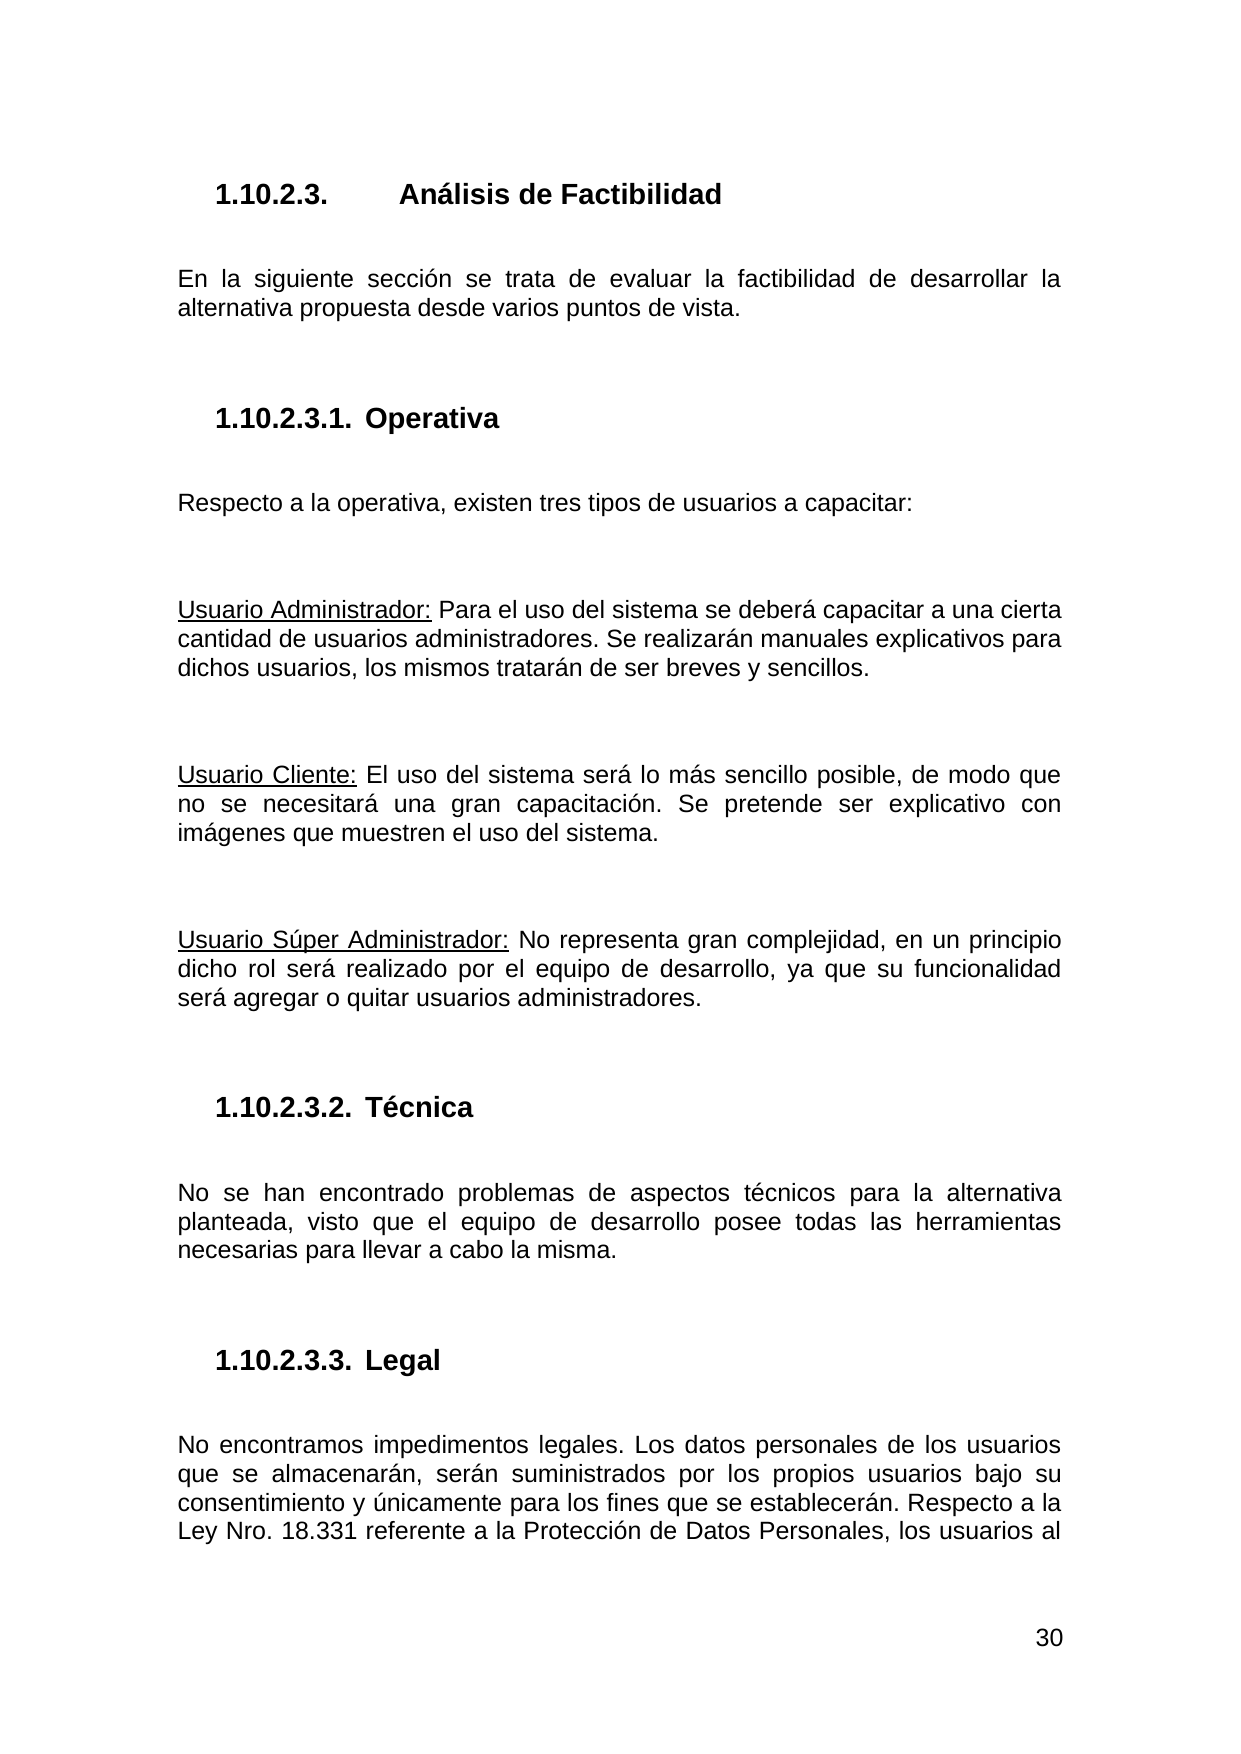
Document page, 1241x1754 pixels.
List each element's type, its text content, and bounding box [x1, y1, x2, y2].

text Usuario Súper Administrador: No representa gran complejidad, en un principio dicho rol será realizado por el equipo de desarrollo, ya que su funcionalidad será agregar o quitar usuarios administradores. [177, 926, 1063, 1012]
text No se han encontrado problemas de aspectos técnicos para la alternativa planteada, visto que el equipo de desarrollo posee todas las herramientas necesarias para llevar a cabo la misma. [177, 1178, 1063, 1264]
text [177, 1430, 1063, 1545]
text Usuario Cliente: El uso del sistema será lo más sencillo posible, de modo que no se necesitará una gran capacitación. Se pretende ser explicativo con imágenes que muestren el uso del sistema. [177, 761, 1063, 847]
text En la siguiente sección se trata de evaluar la factibilidad de desarrollar la alternativa propuesta desde varios puntos de vista. [177, 264, 1063, 322]
list Técnica [215, 1091, 1063, 1124]
list Análisis de Factibilidad [215, 177, 1063, 211]
list Legal [215, 1343, 1063, 1376]
text Respecto a la operativa, existen tres tipos de usuarios a capacitar: [177, 488, 1063, 517]
text Usuario Administrador: Para el uso del sistema se deberá capacitar a una cierta cantidad de usuarios administradores. Se realizarán manuales explicativos para dichos usuarios, los mismos tratarán de ser breves y sencillos. [177, 596, 1063, 682]
list Operativa [215, 401, 1063, 434]
